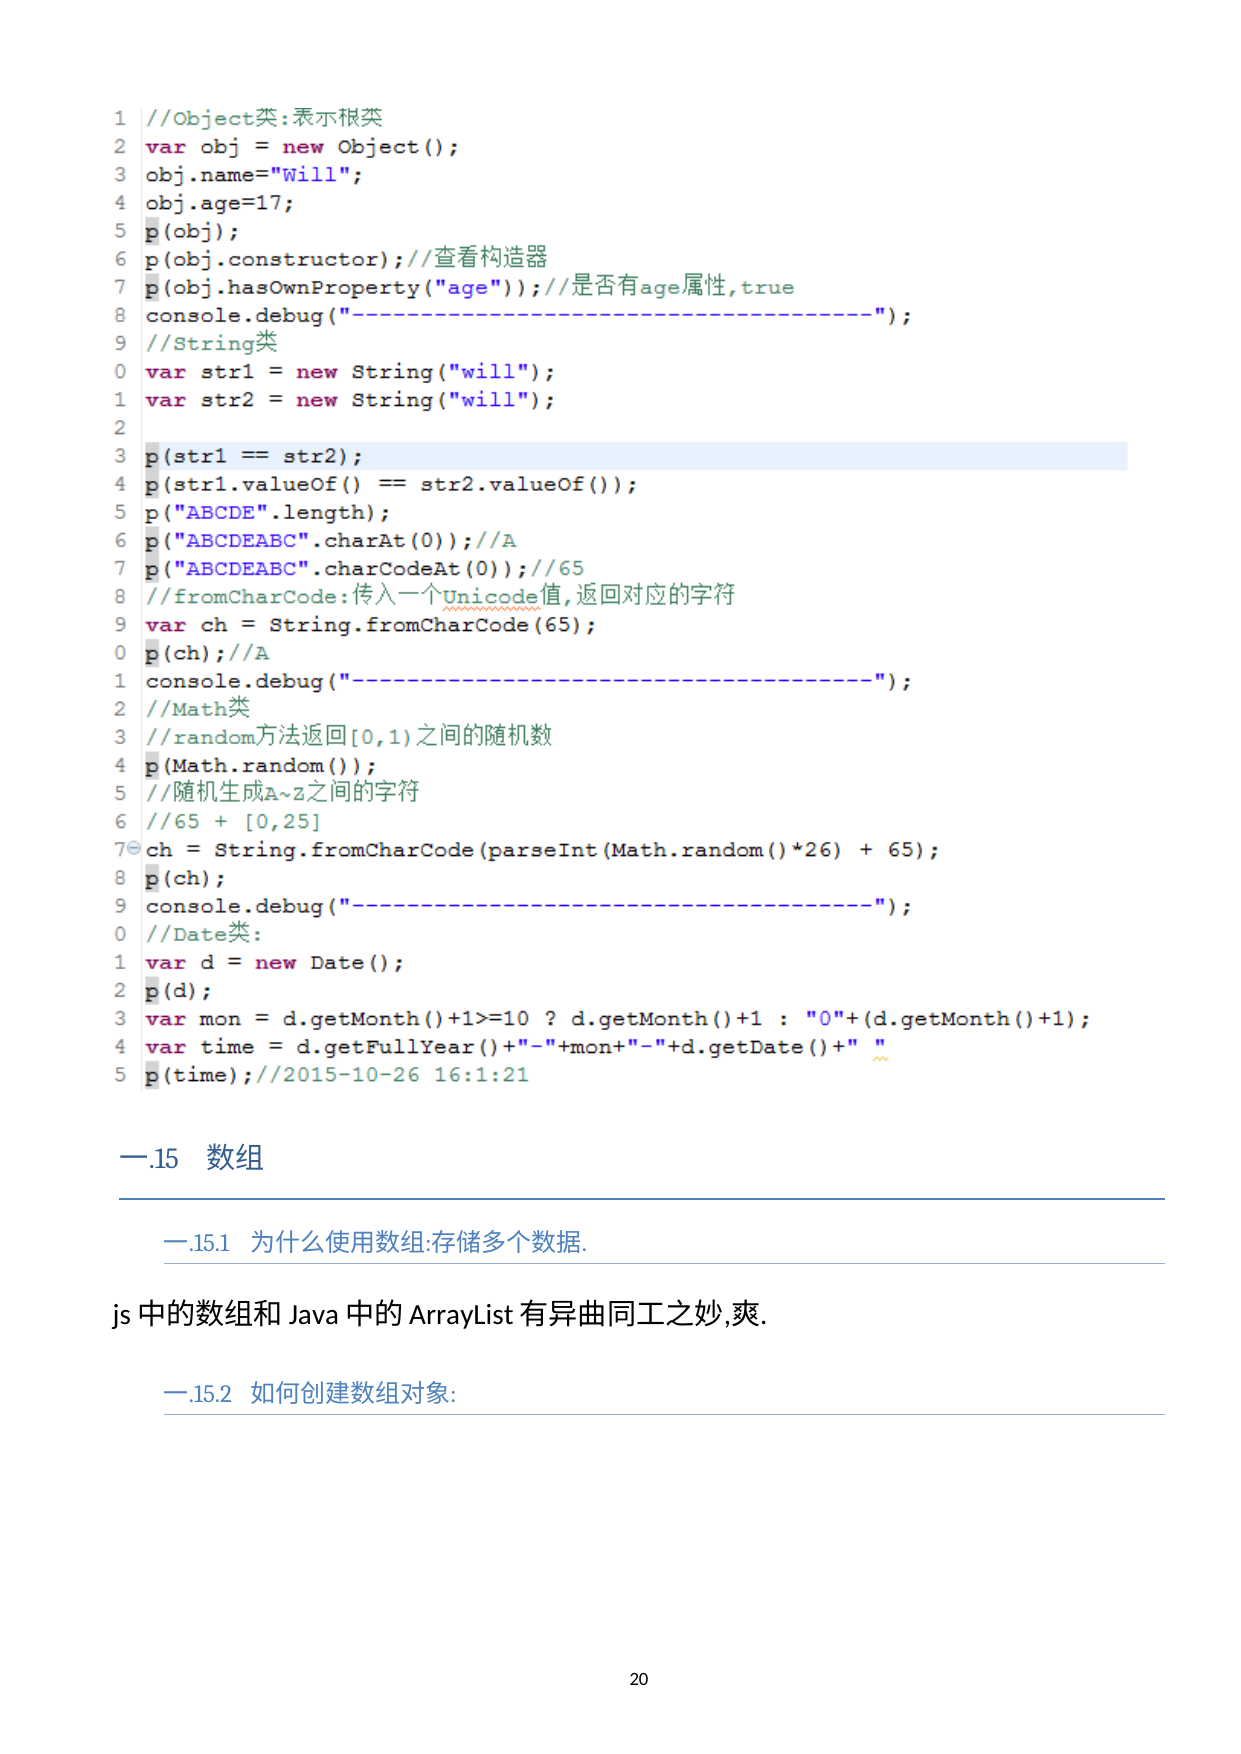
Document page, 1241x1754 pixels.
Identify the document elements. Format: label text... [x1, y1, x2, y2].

subtitle 数组 [119, 1116, 1165, 1198]
picture [112, 108, 1128, 1091]
subtitle 如何创建数组对象: [164, 1372, 1165, 1414]
text js中的数组和Java中的ArrayList有异曲同工之妙,爽. [75, 1272, 1165, 1351]
subtitle 为什么使用数组:存储多个数据. [164, 1221, 1165, 1263]
